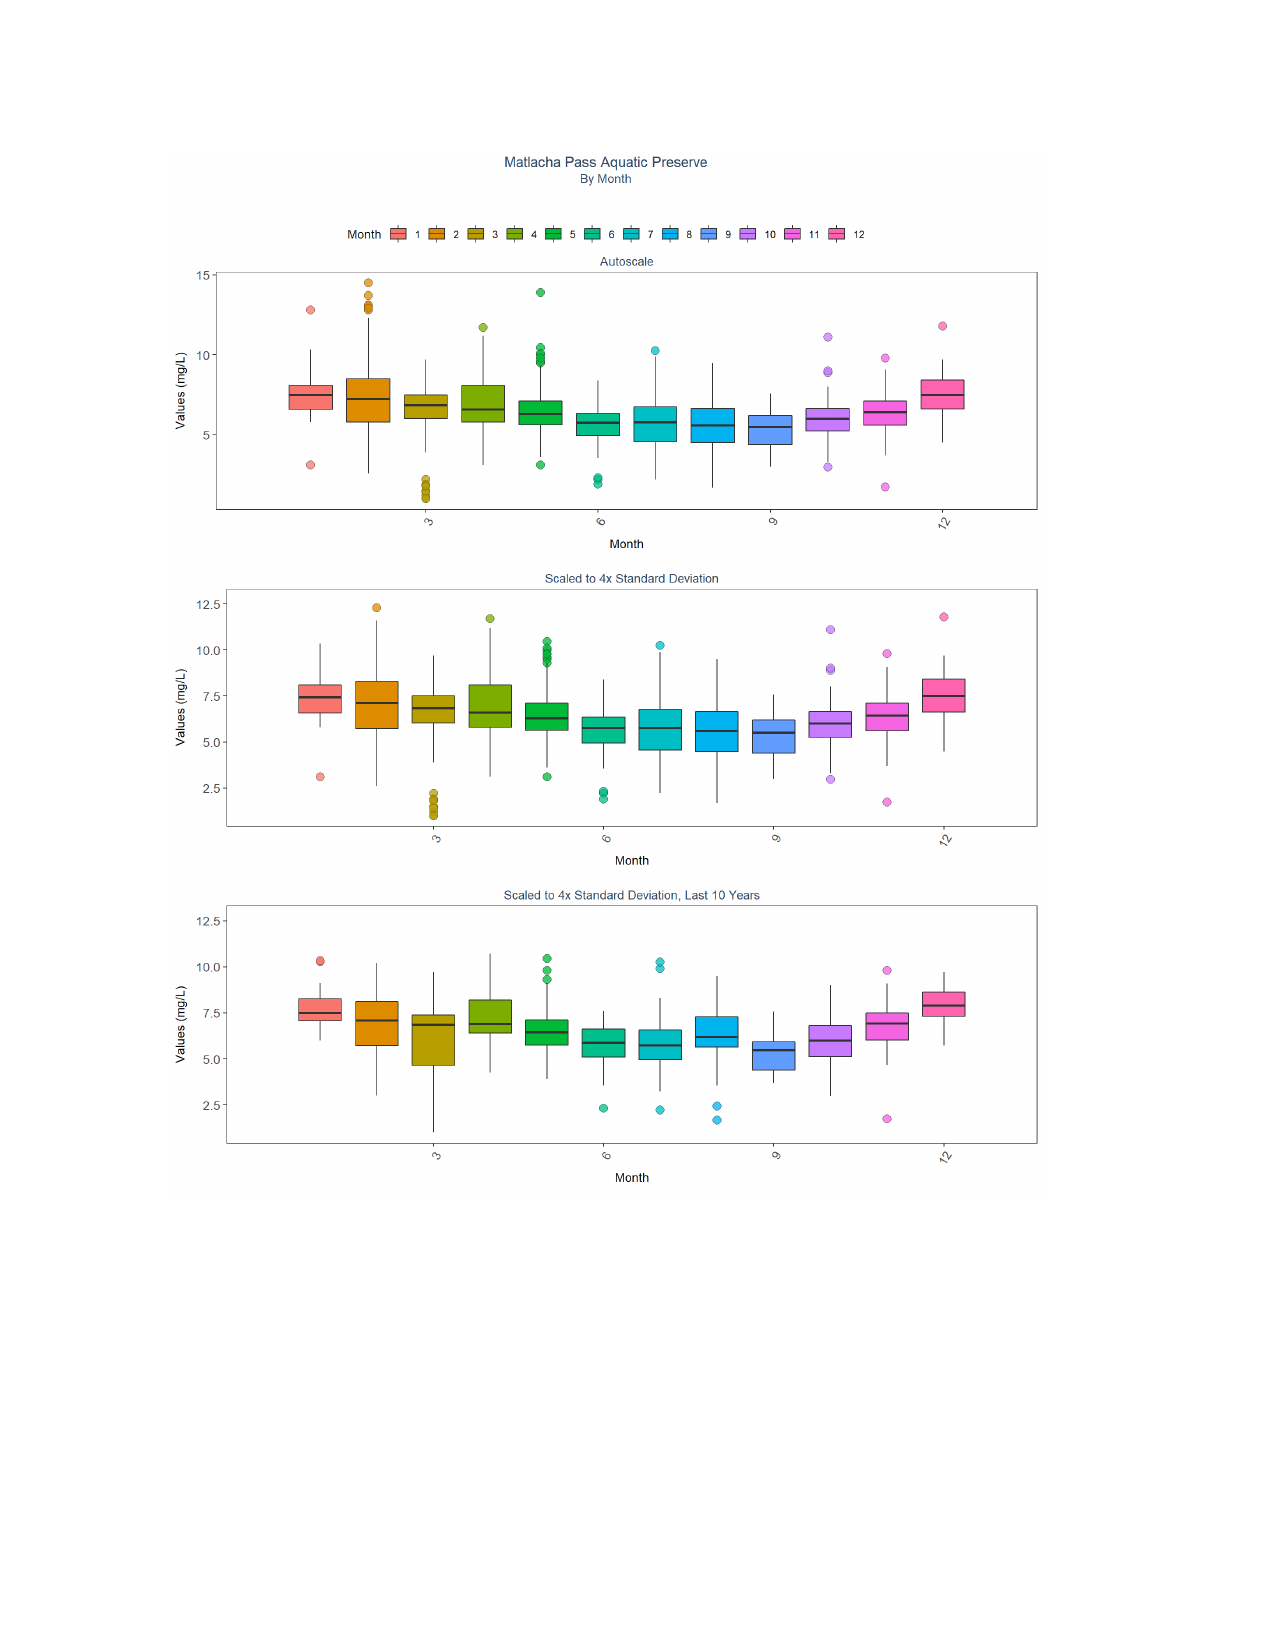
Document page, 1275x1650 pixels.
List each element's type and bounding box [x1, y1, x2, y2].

picture [168, 150, 1044, 1200]
